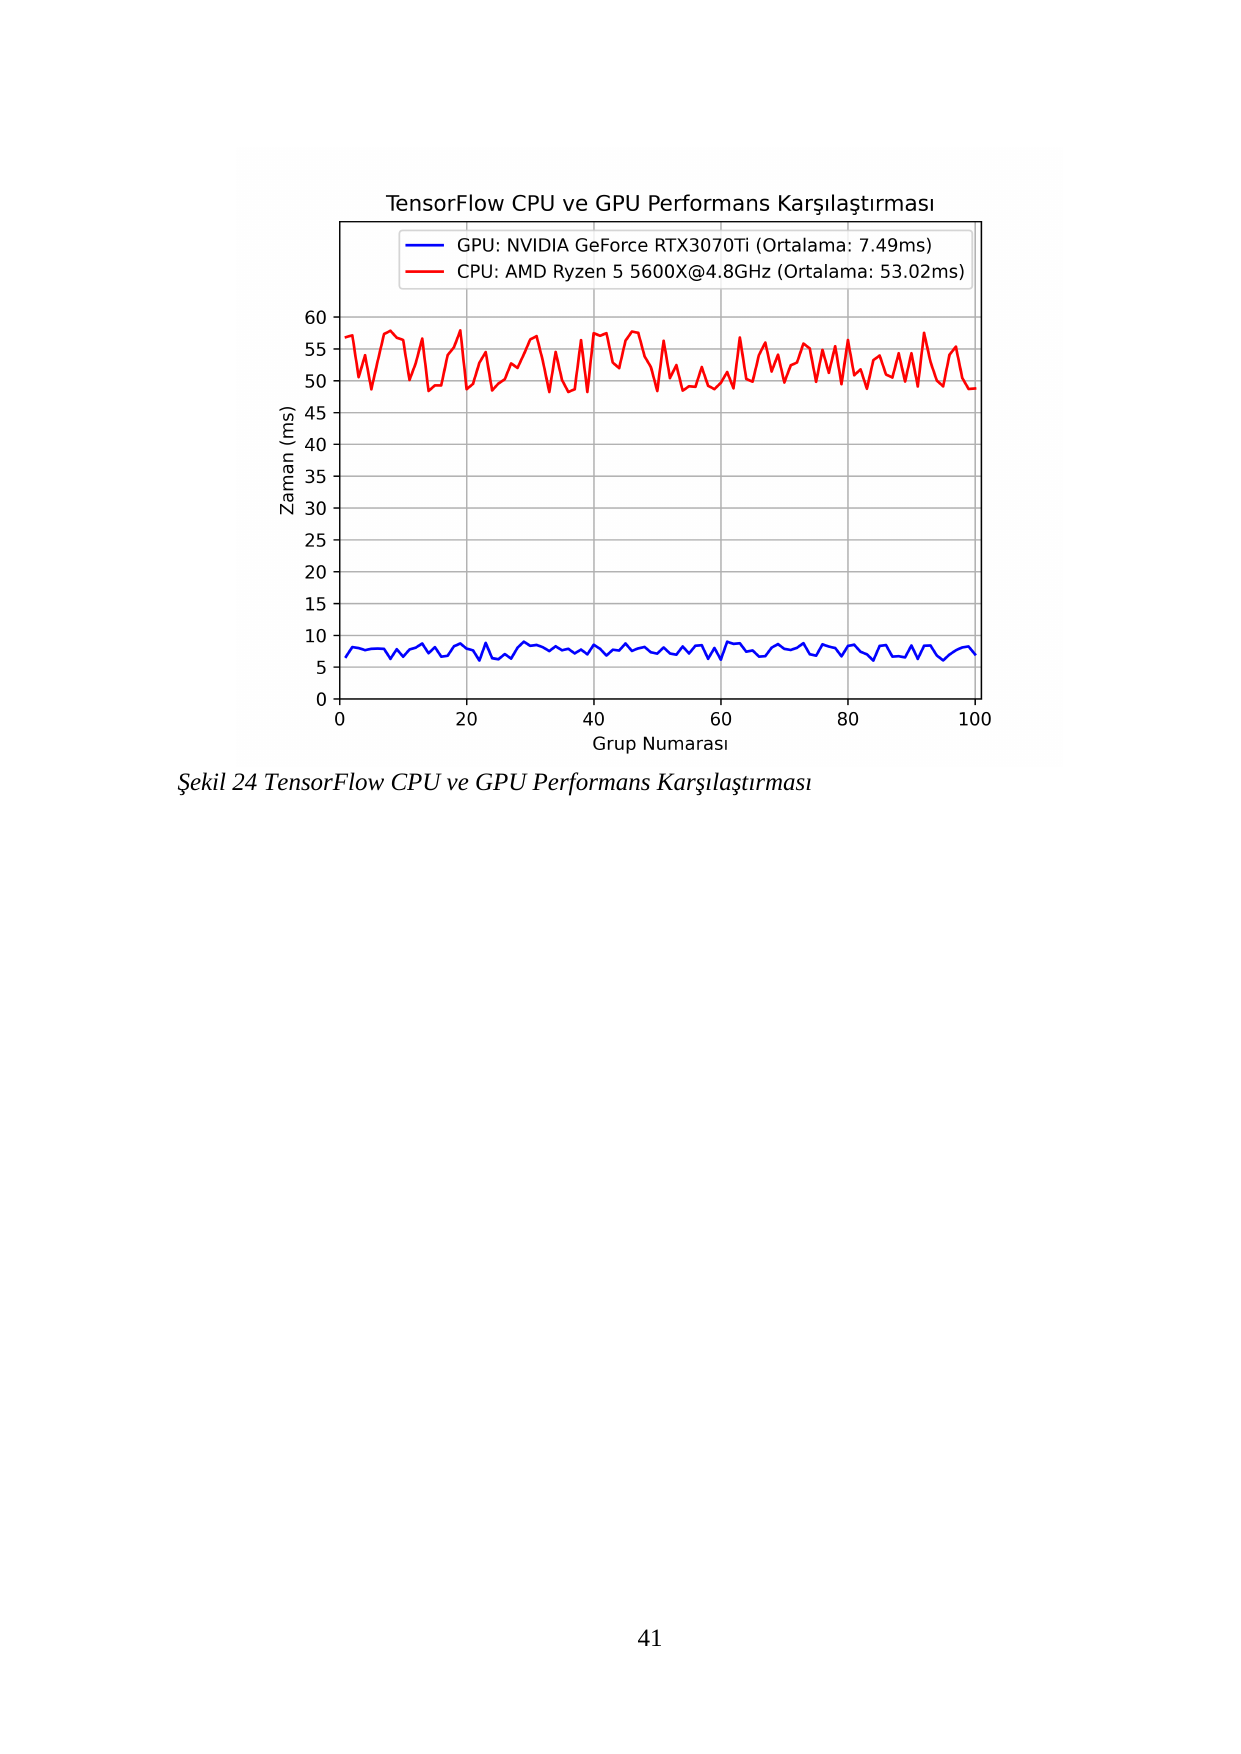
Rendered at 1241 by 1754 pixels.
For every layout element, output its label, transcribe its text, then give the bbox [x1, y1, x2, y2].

picture [236, 147, 1063, 767]
text Şekil 24 TensorFlow CPU ve GPU Performans Karşılaştırması [177, 767, 1122, 796]
